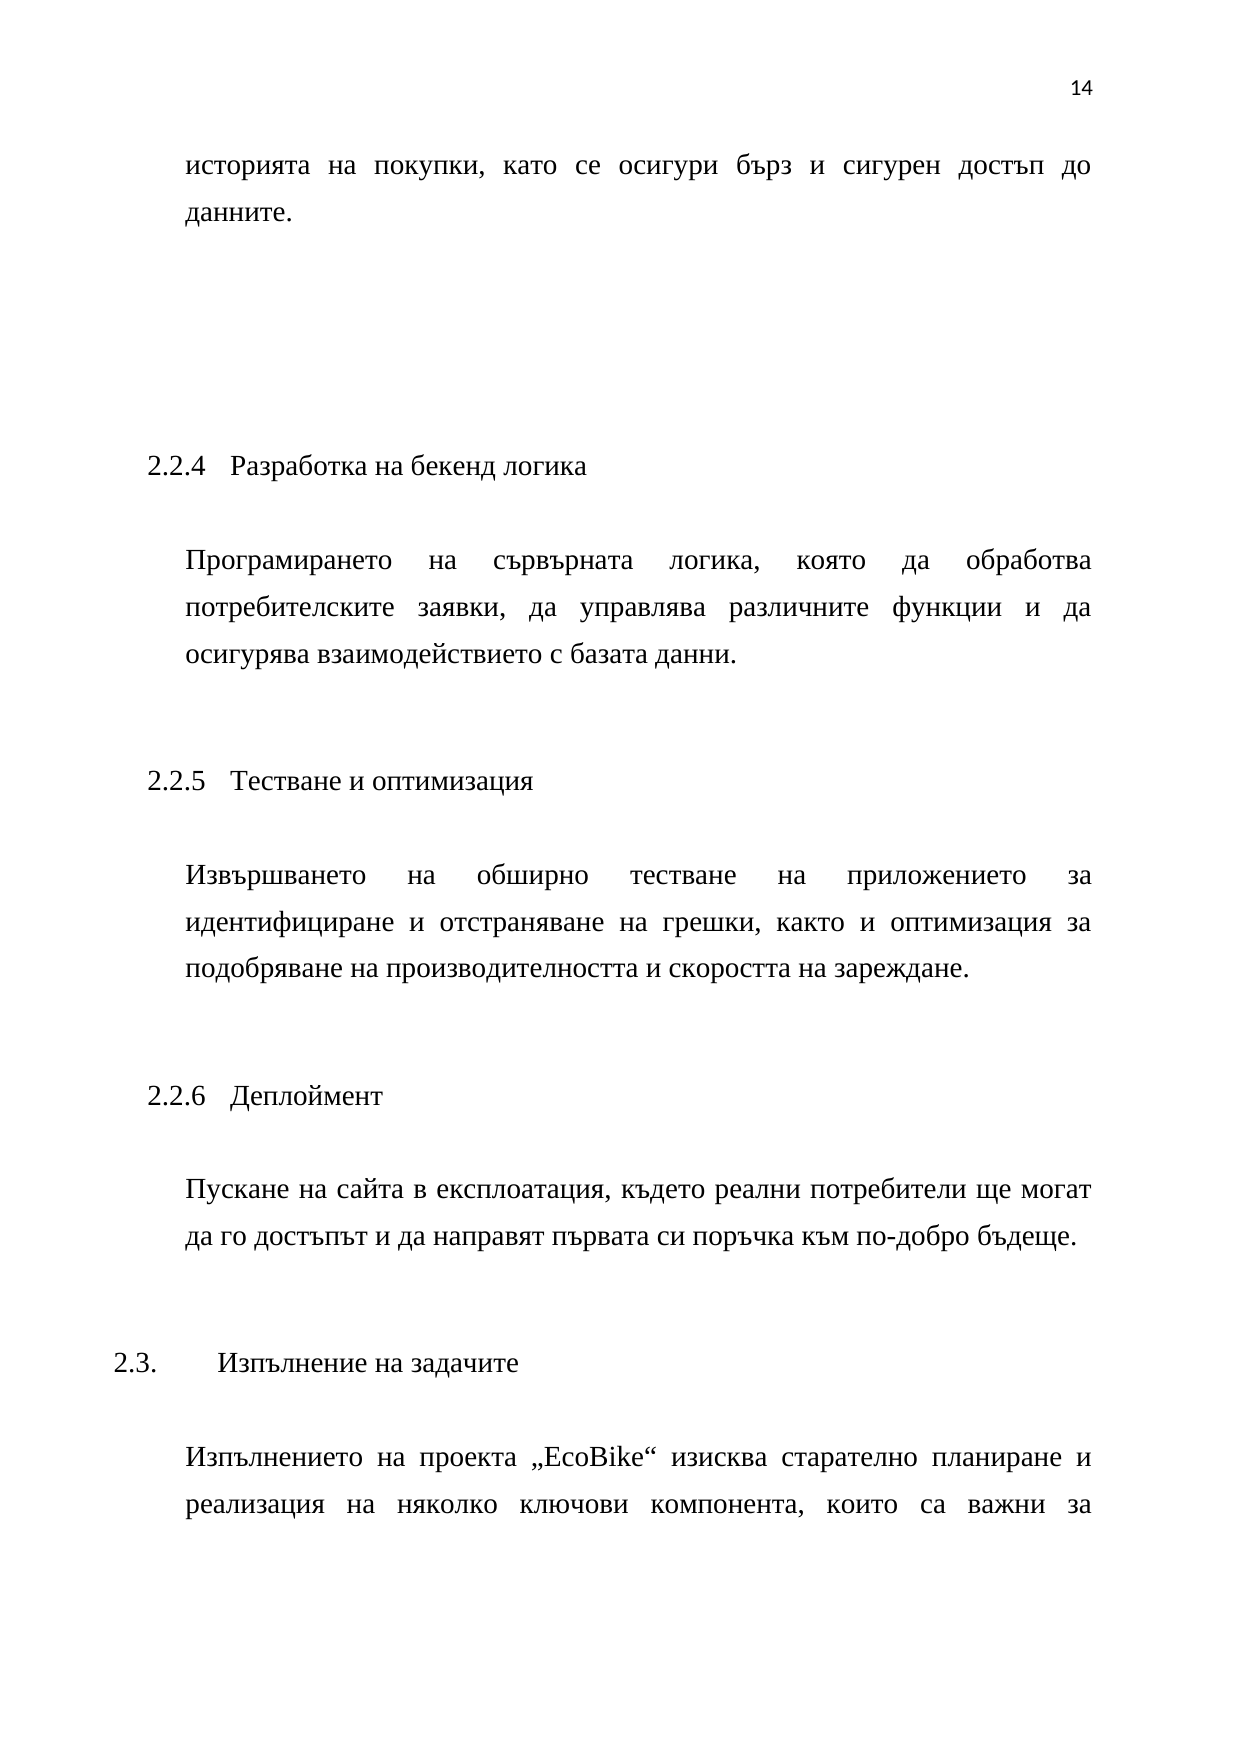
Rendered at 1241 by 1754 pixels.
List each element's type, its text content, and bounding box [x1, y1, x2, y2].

text Пускане на сайта в експлоатация, където реални потребители ще могат да го достъпът и да направят първата си поръчка към по-добро бъдеще. [185, 1171, 1093, 1252]
subtitle 2.2.4 Разработка на бекенд логика [147, 448, 1093, 482]
subtitle 2.2.6 Деплоймент [147, 1078, 1093, 1111]
text Програмирането на сървърната логика, която да обработва потребителските заявки, да управлява различните функции и да осигурява взаимодействието с базата данни. [185, 542, 1093, 669]
subtitle Изпълнение на задачите [157, 1345, 1093, 1379]
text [185, 147, 1093, 228]
subtitle 2.2.5 Тестване и оптимизация [147, 763, 1093, 797]
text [185, 1439, 1093, 1519]
text Извършването на обширно тестване на приложението за идентифициране и отстраняване на грешки, както и оптимизация за подобряване на производителността и скоростта на зареждане. [185, 857, 1093, 984]
